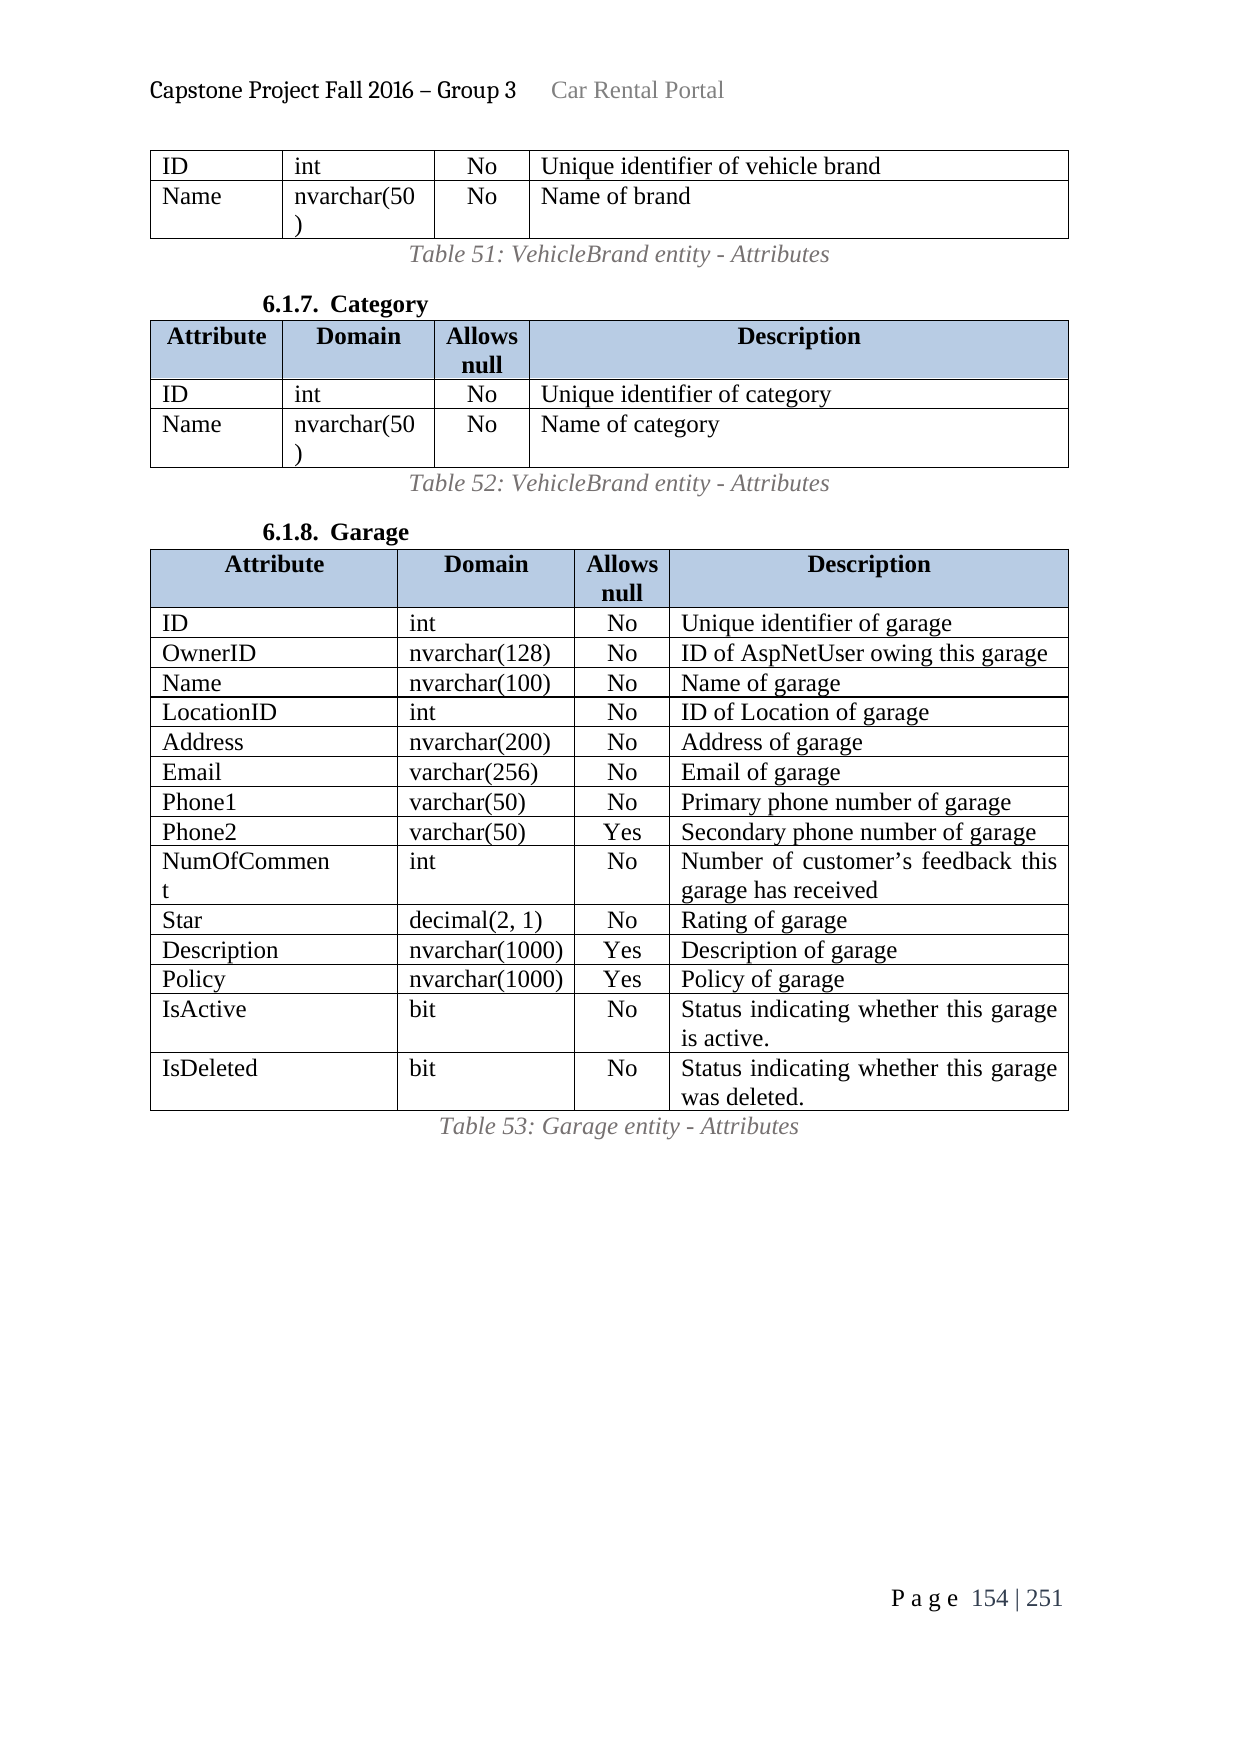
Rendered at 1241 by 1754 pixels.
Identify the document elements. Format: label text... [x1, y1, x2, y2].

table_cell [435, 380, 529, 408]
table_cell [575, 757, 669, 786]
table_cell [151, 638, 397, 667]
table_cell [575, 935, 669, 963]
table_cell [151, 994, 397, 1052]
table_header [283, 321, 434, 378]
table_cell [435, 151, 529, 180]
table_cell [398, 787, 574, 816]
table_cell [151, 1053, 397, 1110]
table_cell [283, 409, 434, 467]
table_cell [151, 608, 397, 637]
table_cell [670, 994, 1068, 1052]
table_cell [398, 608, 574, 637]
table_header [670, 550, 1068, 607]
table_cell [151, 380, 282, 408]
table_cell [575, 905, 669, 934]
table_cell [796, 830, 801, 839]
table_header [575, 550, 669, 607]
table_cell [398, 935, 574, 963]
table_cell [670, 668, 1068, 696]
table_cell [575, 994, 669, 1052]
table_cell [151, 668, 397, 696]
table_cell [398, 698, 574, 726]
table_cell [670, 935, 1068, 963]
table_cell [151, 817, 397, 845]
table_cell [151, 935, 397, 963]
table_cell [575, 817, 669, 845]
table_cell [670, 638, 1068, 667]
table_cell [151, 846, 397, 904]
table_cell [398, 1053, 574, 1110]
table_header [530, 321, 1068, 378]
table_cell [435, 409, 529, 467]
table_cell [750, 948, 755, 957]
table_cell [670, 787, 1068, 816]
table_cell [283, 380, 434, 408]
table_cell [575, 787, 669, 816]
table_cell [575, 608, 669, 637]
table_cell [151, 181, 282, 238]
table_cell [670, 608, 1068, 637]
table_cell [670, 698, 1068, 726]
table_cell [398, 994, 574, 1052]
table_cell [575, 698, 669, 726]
text Table 52: VehicleBrand entity - Attributes [150, 468, 1090, 497]
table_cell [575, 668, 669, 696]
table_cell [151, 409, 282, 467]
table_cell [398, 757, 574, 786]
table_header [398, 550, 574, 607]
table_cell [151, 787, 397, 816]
subtitle Category [262, 289, 1090, 318]
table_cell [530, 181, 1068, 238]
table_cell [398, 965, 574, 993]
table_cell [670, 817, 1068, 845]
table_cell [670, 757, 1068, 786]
subtitle Garage [262, 517, 1090, 546]
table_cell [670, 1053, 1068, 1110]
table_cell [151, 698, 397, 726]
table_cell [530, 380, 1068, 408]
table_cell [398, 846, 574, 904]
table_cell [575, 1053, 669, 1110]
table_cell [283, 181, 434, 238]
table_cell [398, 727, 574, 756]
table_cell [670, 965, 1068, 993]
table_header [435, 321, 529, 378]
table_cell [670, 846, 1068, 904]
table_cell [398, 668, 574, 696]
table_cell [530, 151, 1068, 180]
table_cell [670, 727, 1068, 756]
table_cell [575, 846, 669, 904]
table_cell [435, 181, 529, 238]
text Table 51: VehicleBrand entity - Attributes [150, 239, 1090, 268]
text Table 53: Garage entity - Attributes [150, 1111, 1090, 1140]
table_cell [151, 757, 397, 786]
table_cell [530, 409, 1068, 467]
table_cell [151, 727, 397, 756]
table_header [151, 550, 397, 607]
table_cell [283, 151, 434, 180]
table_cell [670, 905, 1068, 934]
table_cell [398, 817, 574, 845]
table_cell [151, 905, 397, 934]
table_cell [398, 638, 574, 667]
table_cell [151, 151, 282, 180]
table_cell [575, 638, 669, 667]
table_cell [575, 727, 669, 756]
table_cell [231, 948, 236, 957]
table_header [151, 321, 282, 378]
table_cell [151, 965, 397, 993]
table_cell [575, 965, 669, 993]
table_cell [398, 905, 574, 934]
